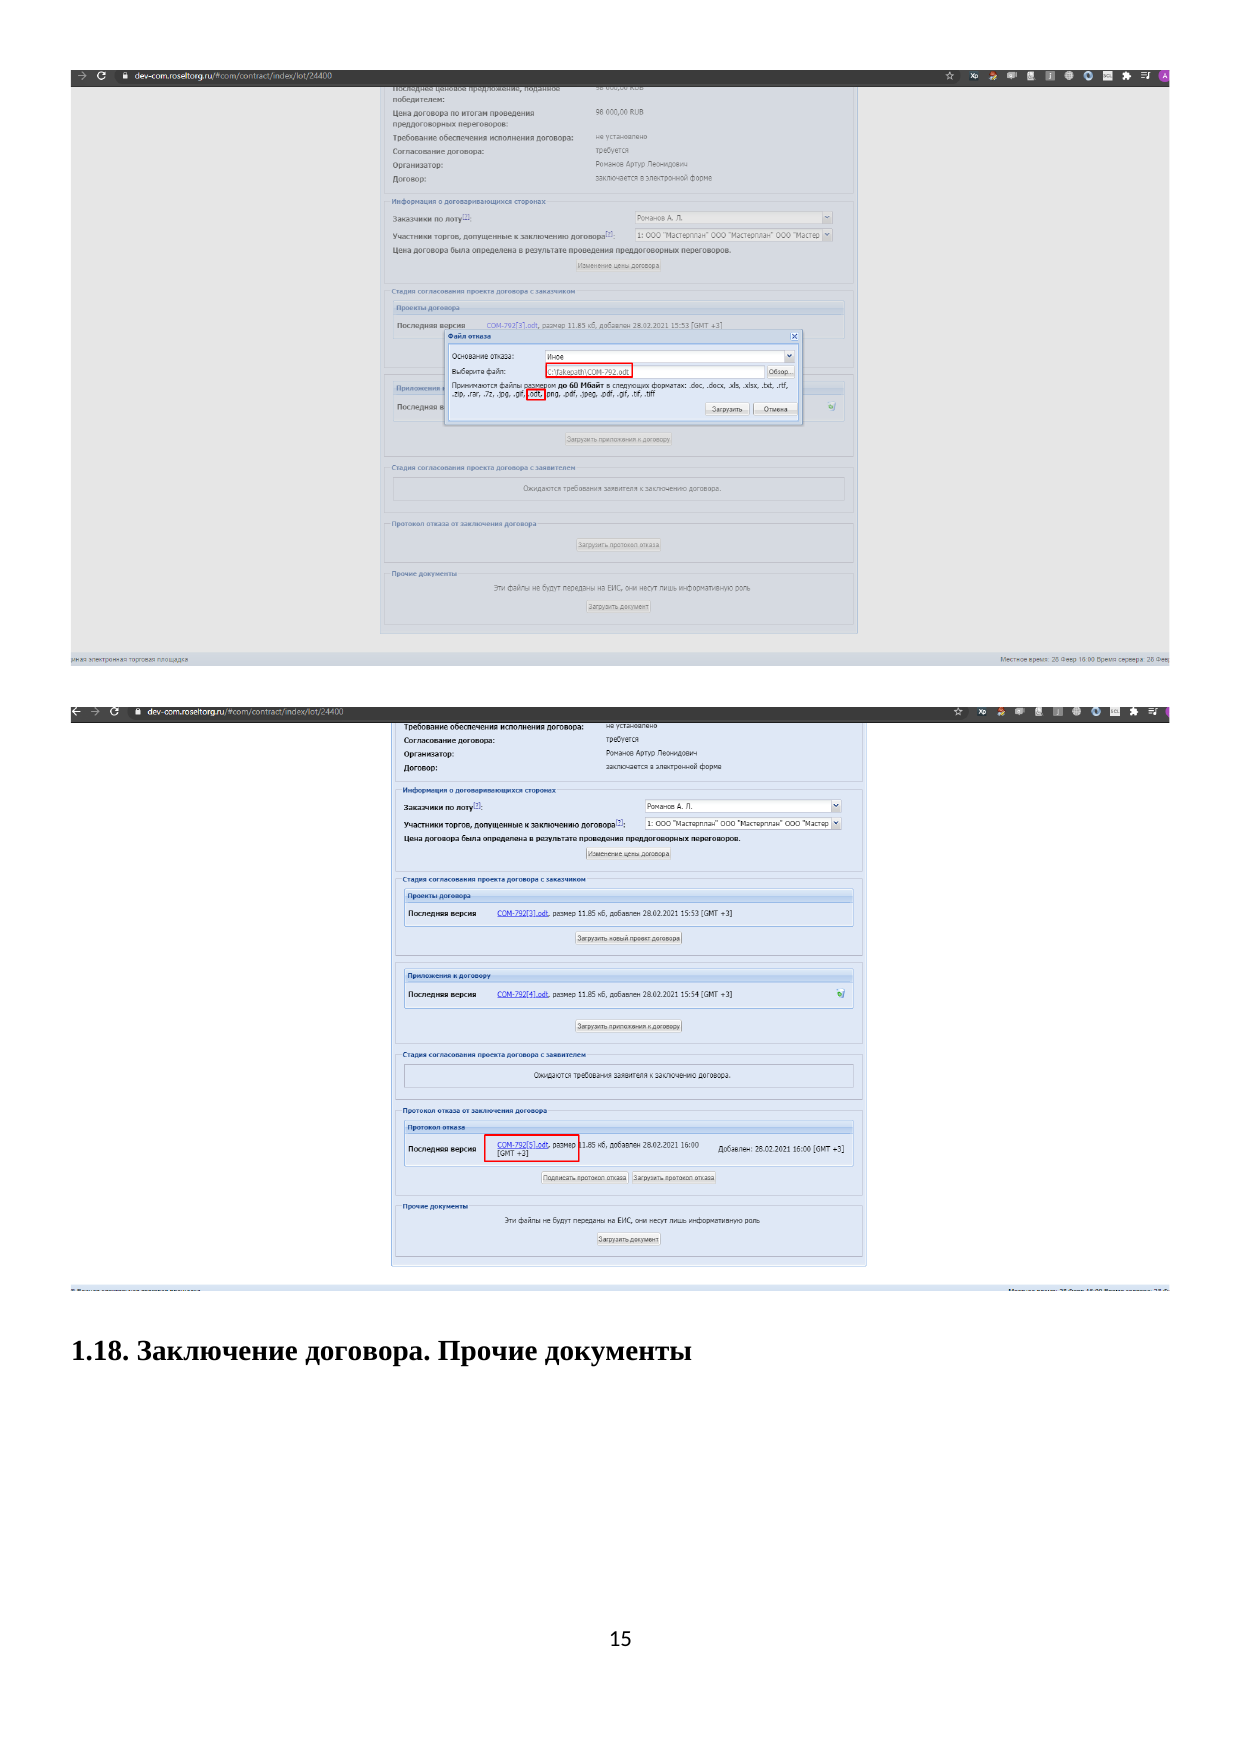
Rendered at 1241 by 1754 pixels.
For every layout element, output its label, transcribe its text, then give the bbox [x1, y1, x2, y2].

picture [70, 707, 1170, 1291]
subtitle 1.18. Заключение договора. Прочие документы [71, 1333, 1169, 1367]
picture [70, 70, 1170, 666]
